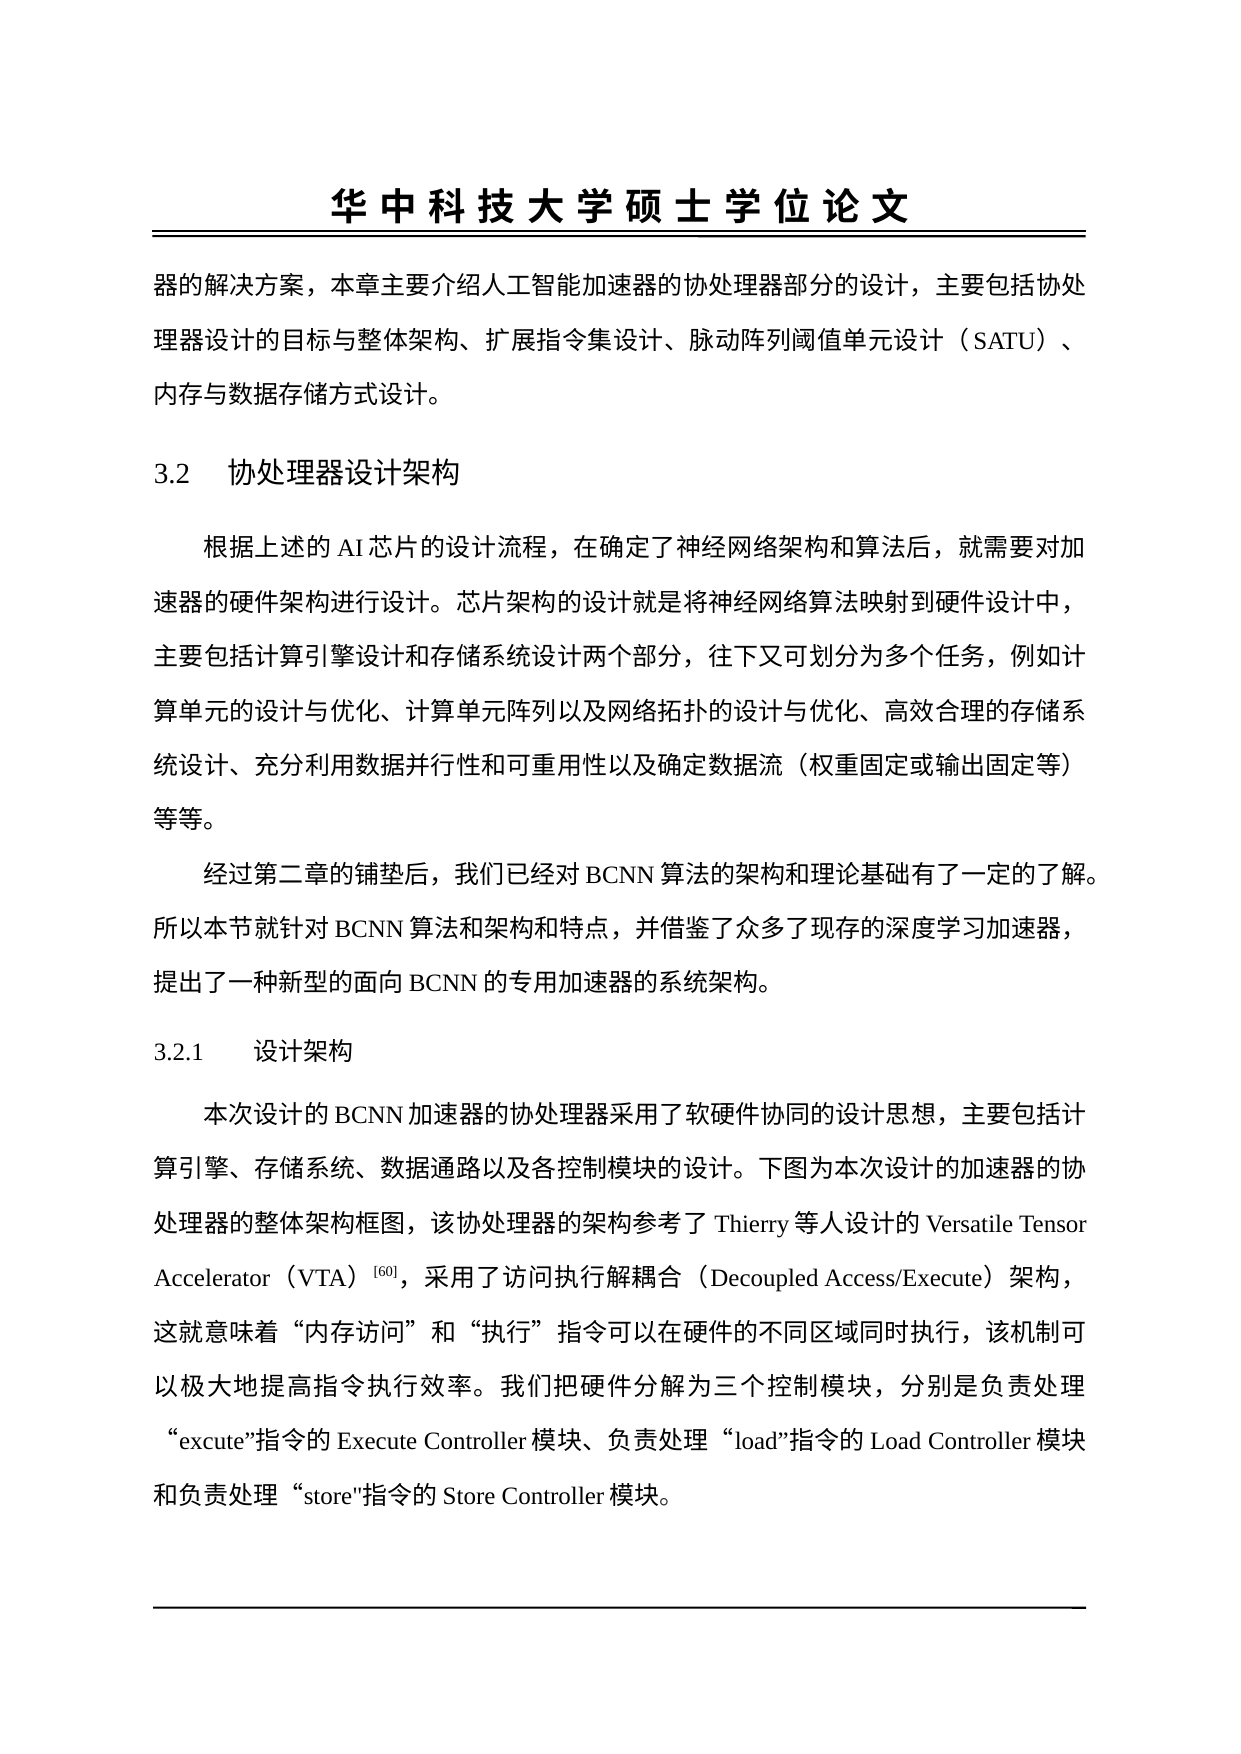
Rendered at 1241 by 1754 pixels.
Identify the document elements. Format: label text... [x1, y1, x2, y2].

text 根据上述的AI芯片的设计流程，在确定了神经网络架构和算法后，就需要对加速器的硬件架构进行设计。芯片架构的设计就是将神经网络算法映射到硬件设计中，主要包括计算引擎设计和存储系统设计两个部分，往下又可划分为多个任务，例如计算单元的设计与优化、计算单元阵列以及网络拓扑的设计与优化、高效合理的存储系统设计、充分利用数据并行性和可重用性以及确定数据流（权重固定或输出固定等）等等。 [153, 528, 1087, 836]
subtitle 协处理器设计架构 [153, 450, 1087, 492]
text 本次设计的BCNN加速器的协处理器采用了软硬件协同的设计思想，主要包括计算引擎、存储系统、数据通路以及各控制模块的设计。下图为本次设计的加速器的协处理器的整体架构框图，该协处理器的架构参考了Thierry等人设计的Versatile Tensor Accelerator（VTA）[60]，采用了访问执行解耦合（Decoupled Access/Execute）架构，这就意味着“内存访问”和“执行”指令可以在硬件的不同区域同时执行，该机制可以极大地提高指令执行效率。我们把硬件分解为三个控制模块，分别是负责处理“excute”指令的Execute Controller模块、负责处理“load”指令的Load Controller模块和负责处理“store"指令的Store Controller模块。 [153, 1094, 1087, 1511]
text 经过第二章的铺垫后，我们已经对BCNN算法的架构和理论基础有了一定的了解。所以本节就针对BCNN算法和架构和特点，并借鉴了众多了现存的深度学习加速器，提出了一种新型的面向BCNN的专用加速器的系统架构。 [153, 854, 1087, 999]
subtitle 设计架构 [153, 1032, 1087, 1068]
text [153, 266, 1087, 411]
